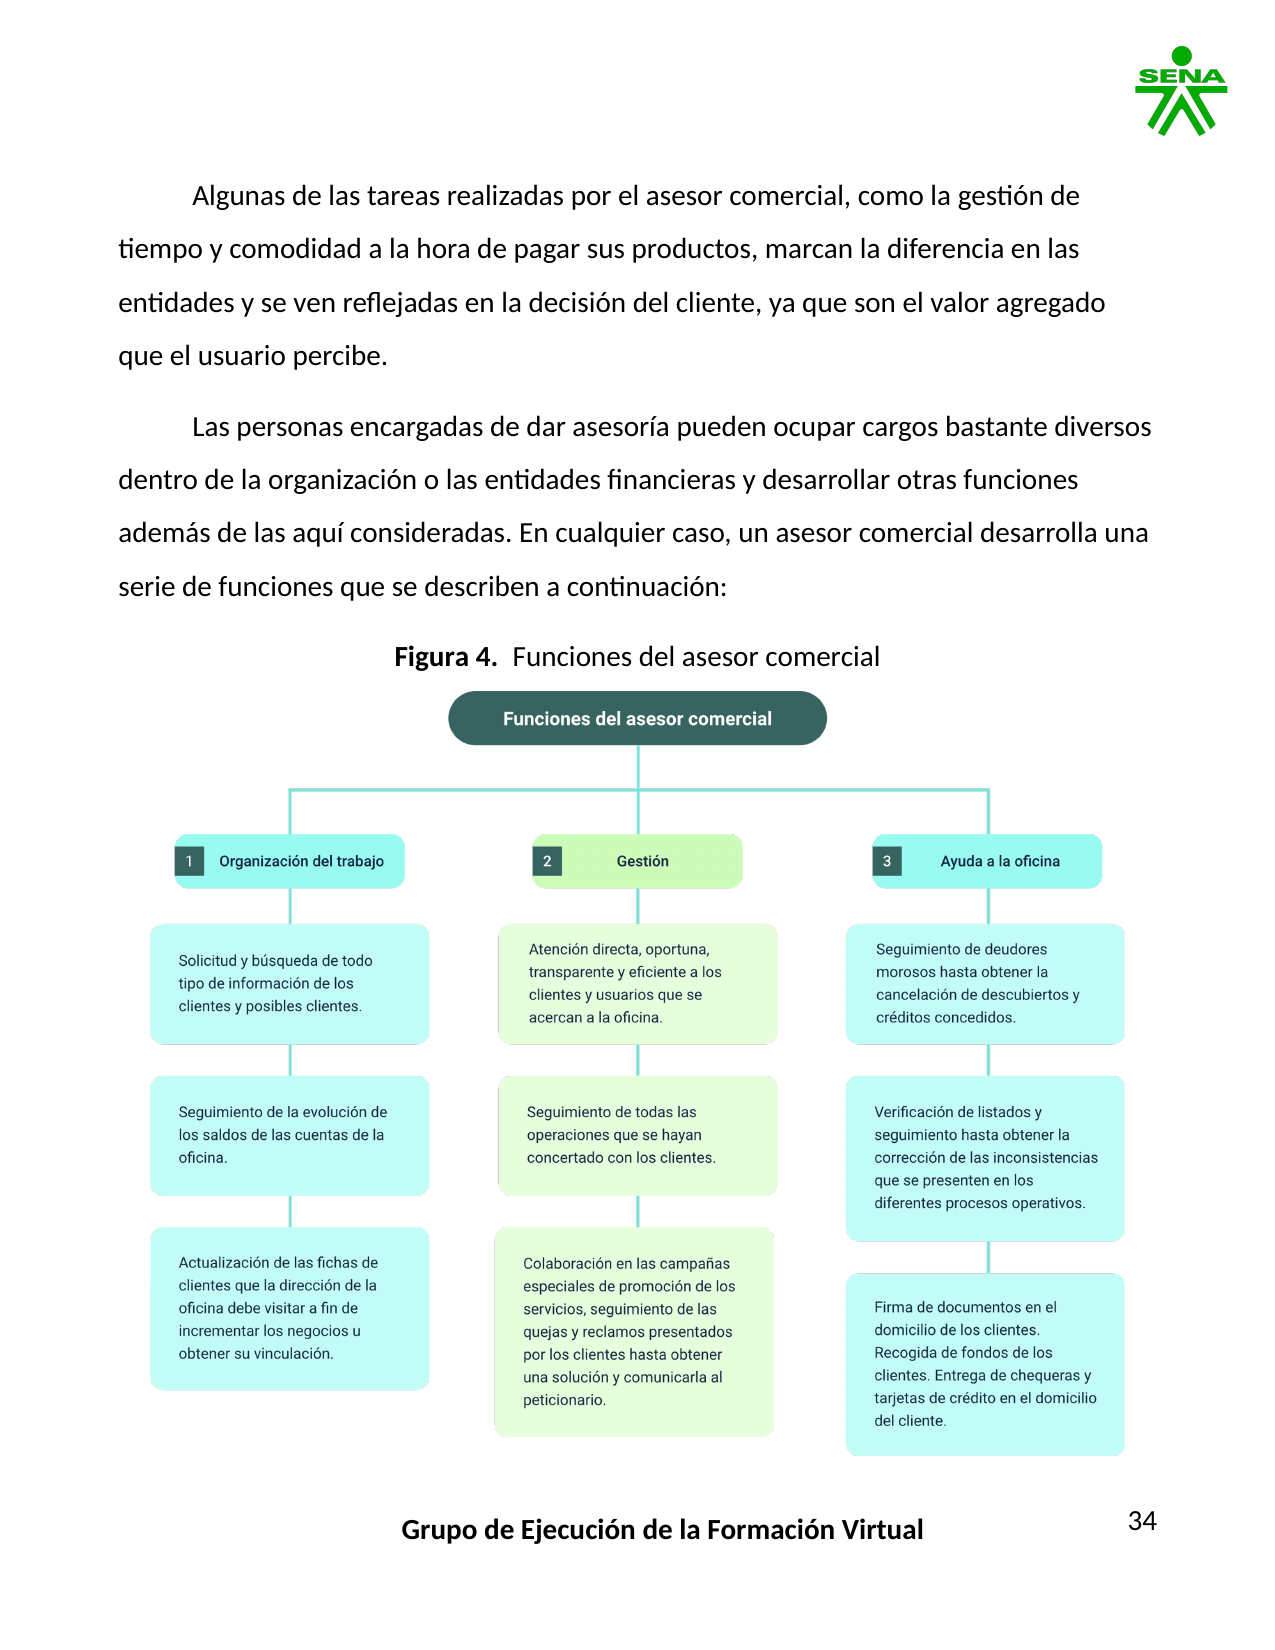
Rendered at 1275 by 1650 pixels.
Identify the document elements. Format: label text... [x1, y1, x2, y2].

picture [1135, 46, 1228, 136]
picture [150, 691, 1125, 1456]
text Algunas de las tareas realizadas por el asesor comercial, como la gestión de tiempo y comodidad a la hora de pagar sus productos, marcan la diferencia en las entidades y se ven reflejadas en la decisión del cliente, ya que son el valor agregado que el usuario percibe. [118, 177, 1157, 373]
text Las personas encargadas de dar asesoría pueden ocupar cargos bastante diversos dentro de la organización o las entidades financieras y desarrollar otras funciones además de las aquí consideradas. En cualquier caso, un asesor comercial desarrolla una serie de funciones que se describen a continuación: [118, 408, 1157, 603]
